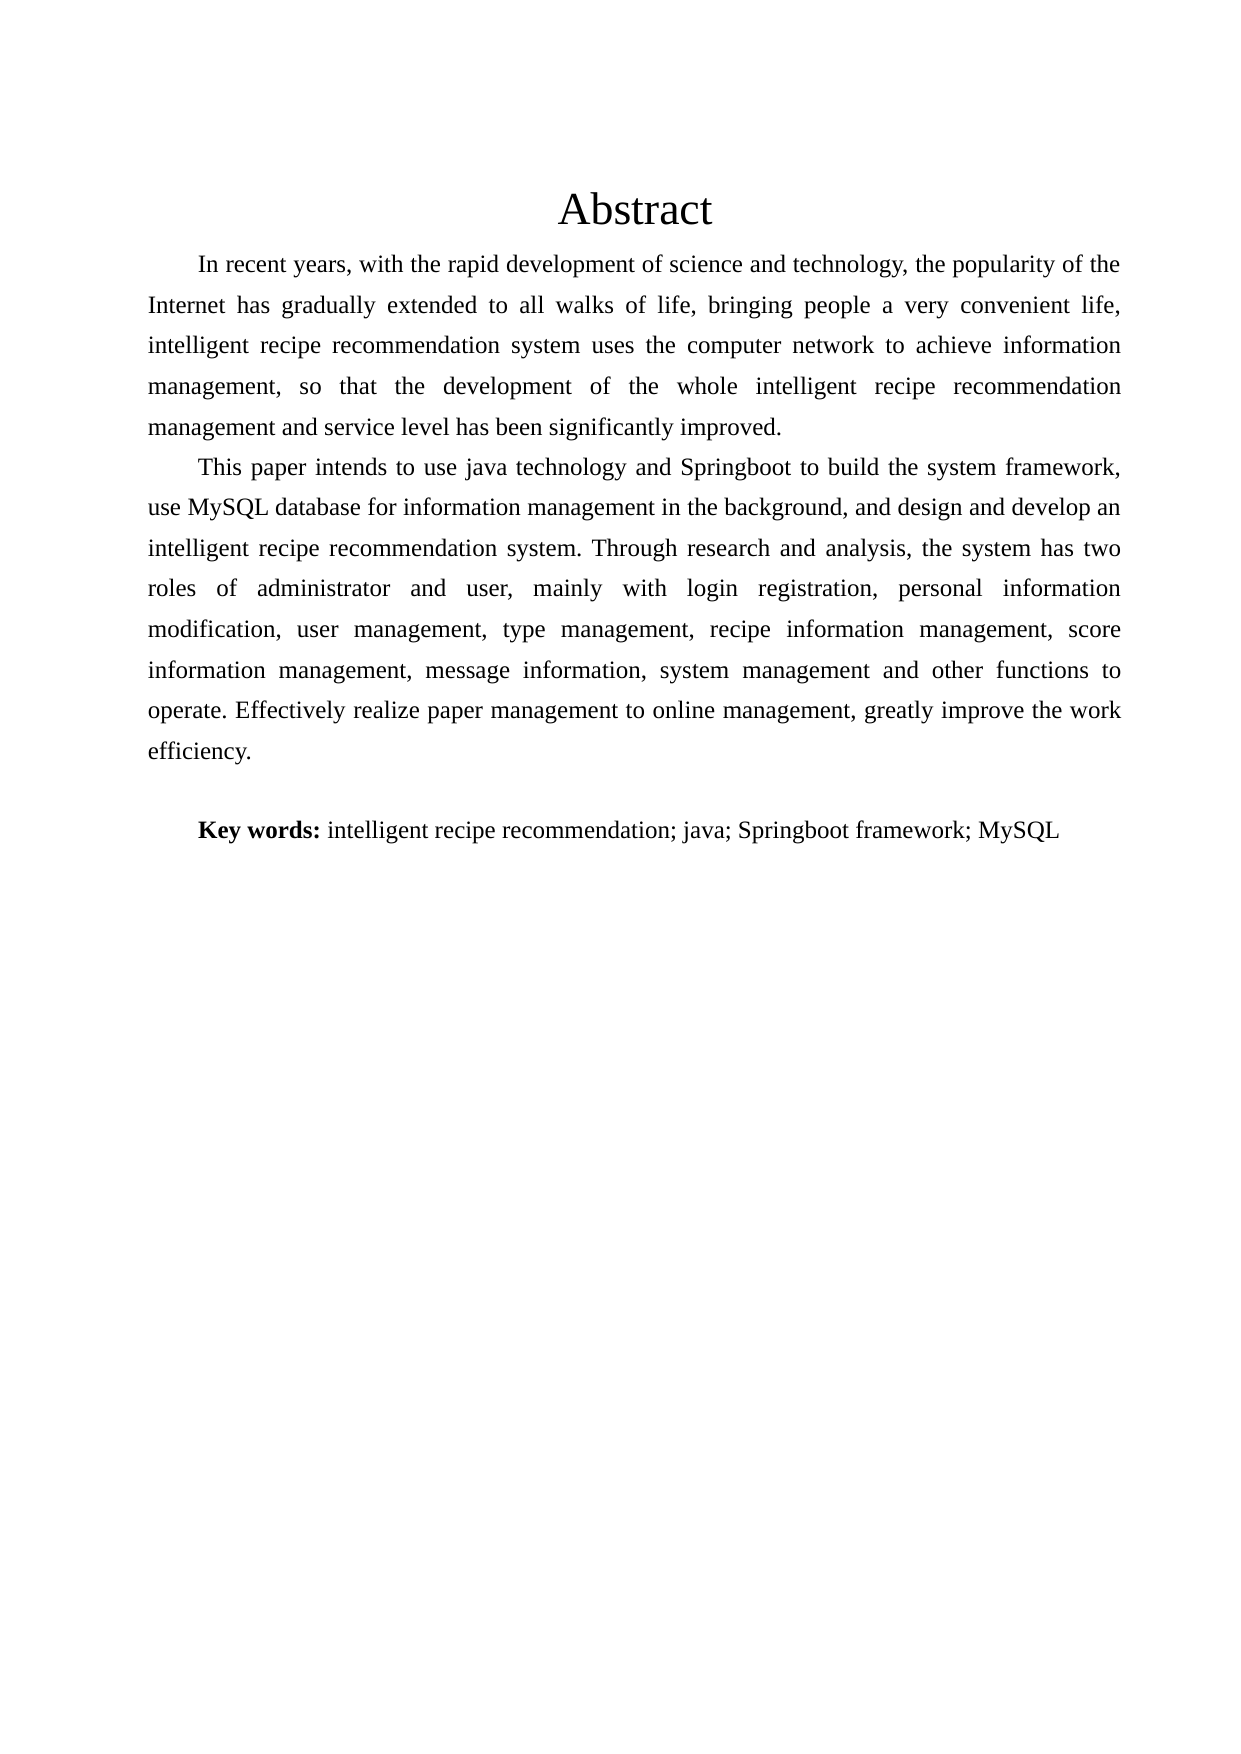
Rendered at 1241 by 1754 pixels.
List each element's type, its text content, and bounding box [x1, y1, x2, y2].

text Key words: intelligent recipe recommendation; java; Springboot framework; MySQL [148, 813, 1122, 846]
text This paper intends to use java technology and Springboot to build the system framework, use MySQL database for information management in the background, and design and develop an intelligent recipe recommendation system. Through research and analysis, the system has two roles of administrator and user, mainly with login registration, personal information modification, user management, type management, recipe information management, score information management, message information, system management and other functions to operate. Effectively realize paper management to online management, greatly improve the work efficiency. [148, 450, 1122, 767]
text In recent years, with the rapid development of science and technology, the popularity of the Internet has gradually extended to all walks of life, bringing people a very convenient life, intelligent recipe recommendation system uses the computer network to achieve information management, so that the development of the whole intelligent recipe recommendation management and service level has been significantly improved. [148, 247, 1122, 442]
text Abstract [148, 182, 1122, 234]
